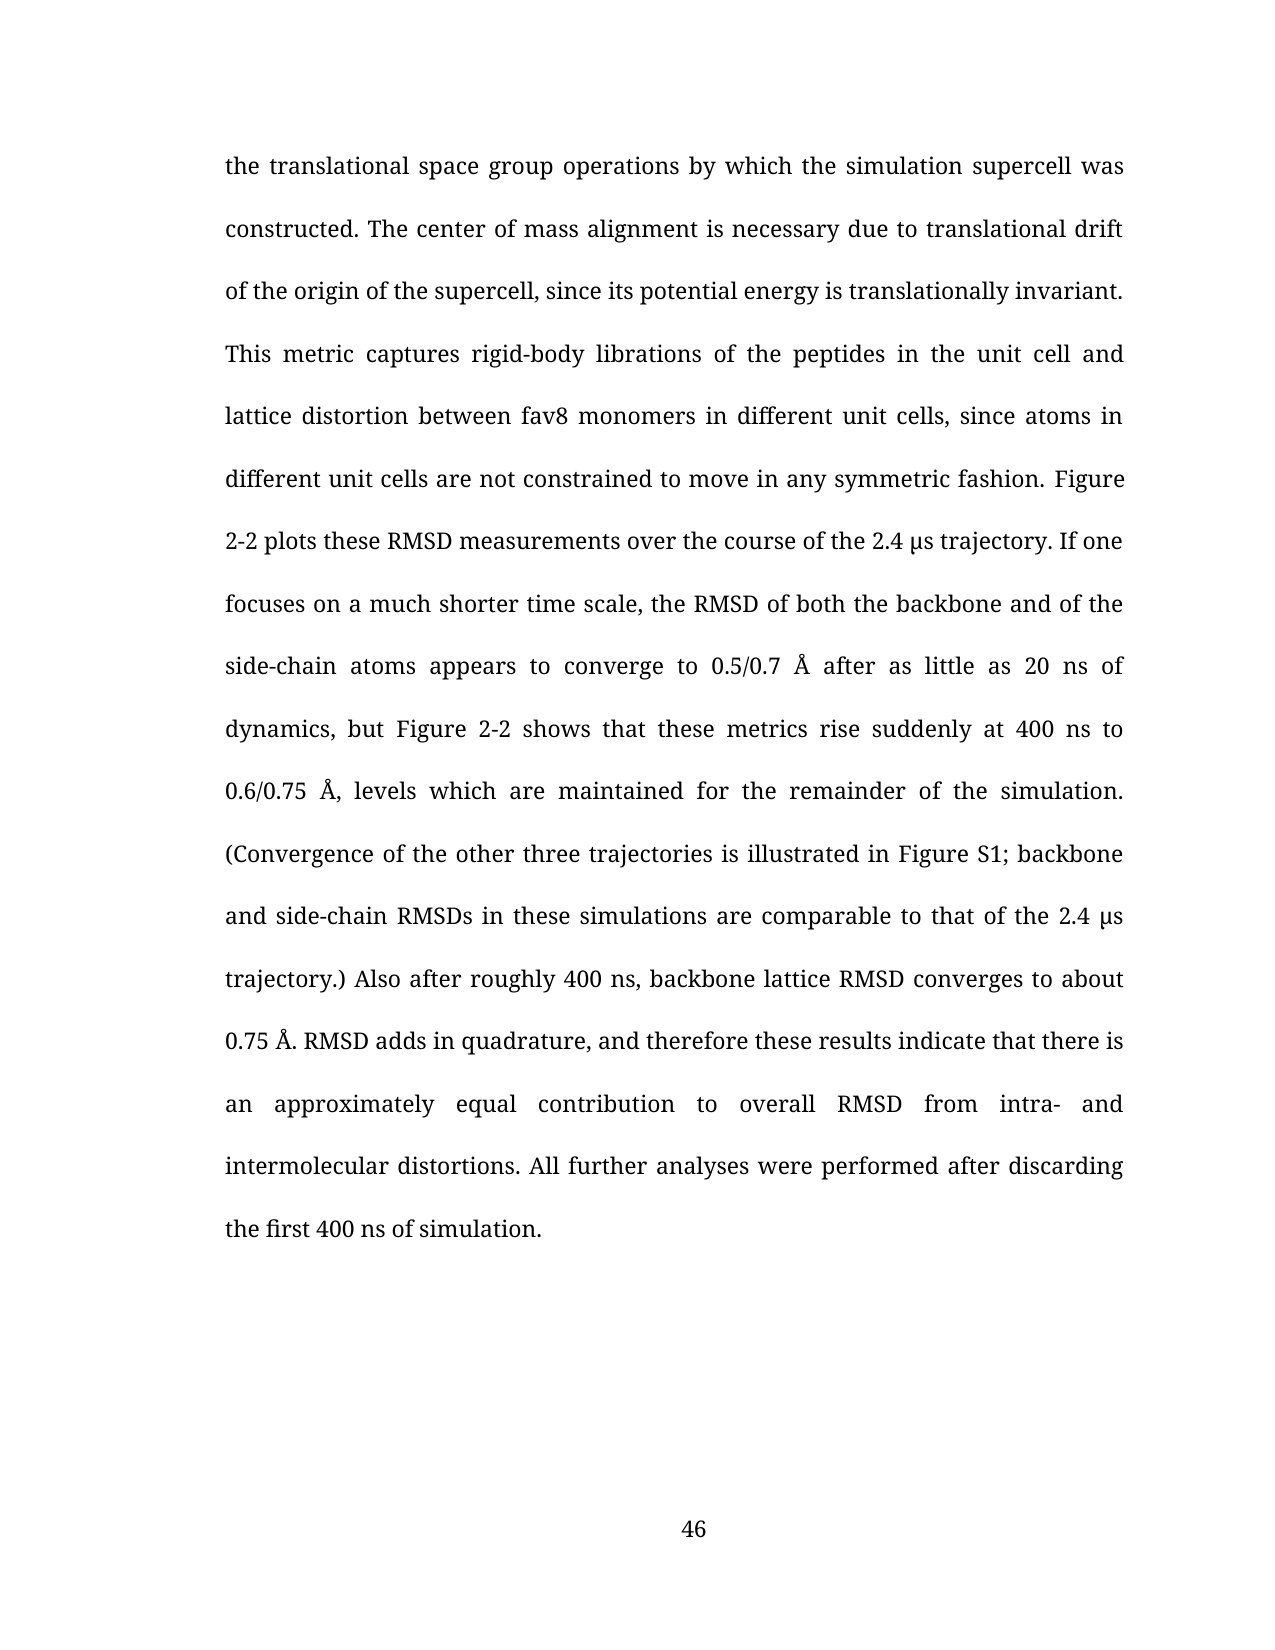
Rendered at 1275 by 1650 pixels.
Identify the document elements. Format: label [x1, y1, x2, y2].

text [225, 150, 1125, 1244]
